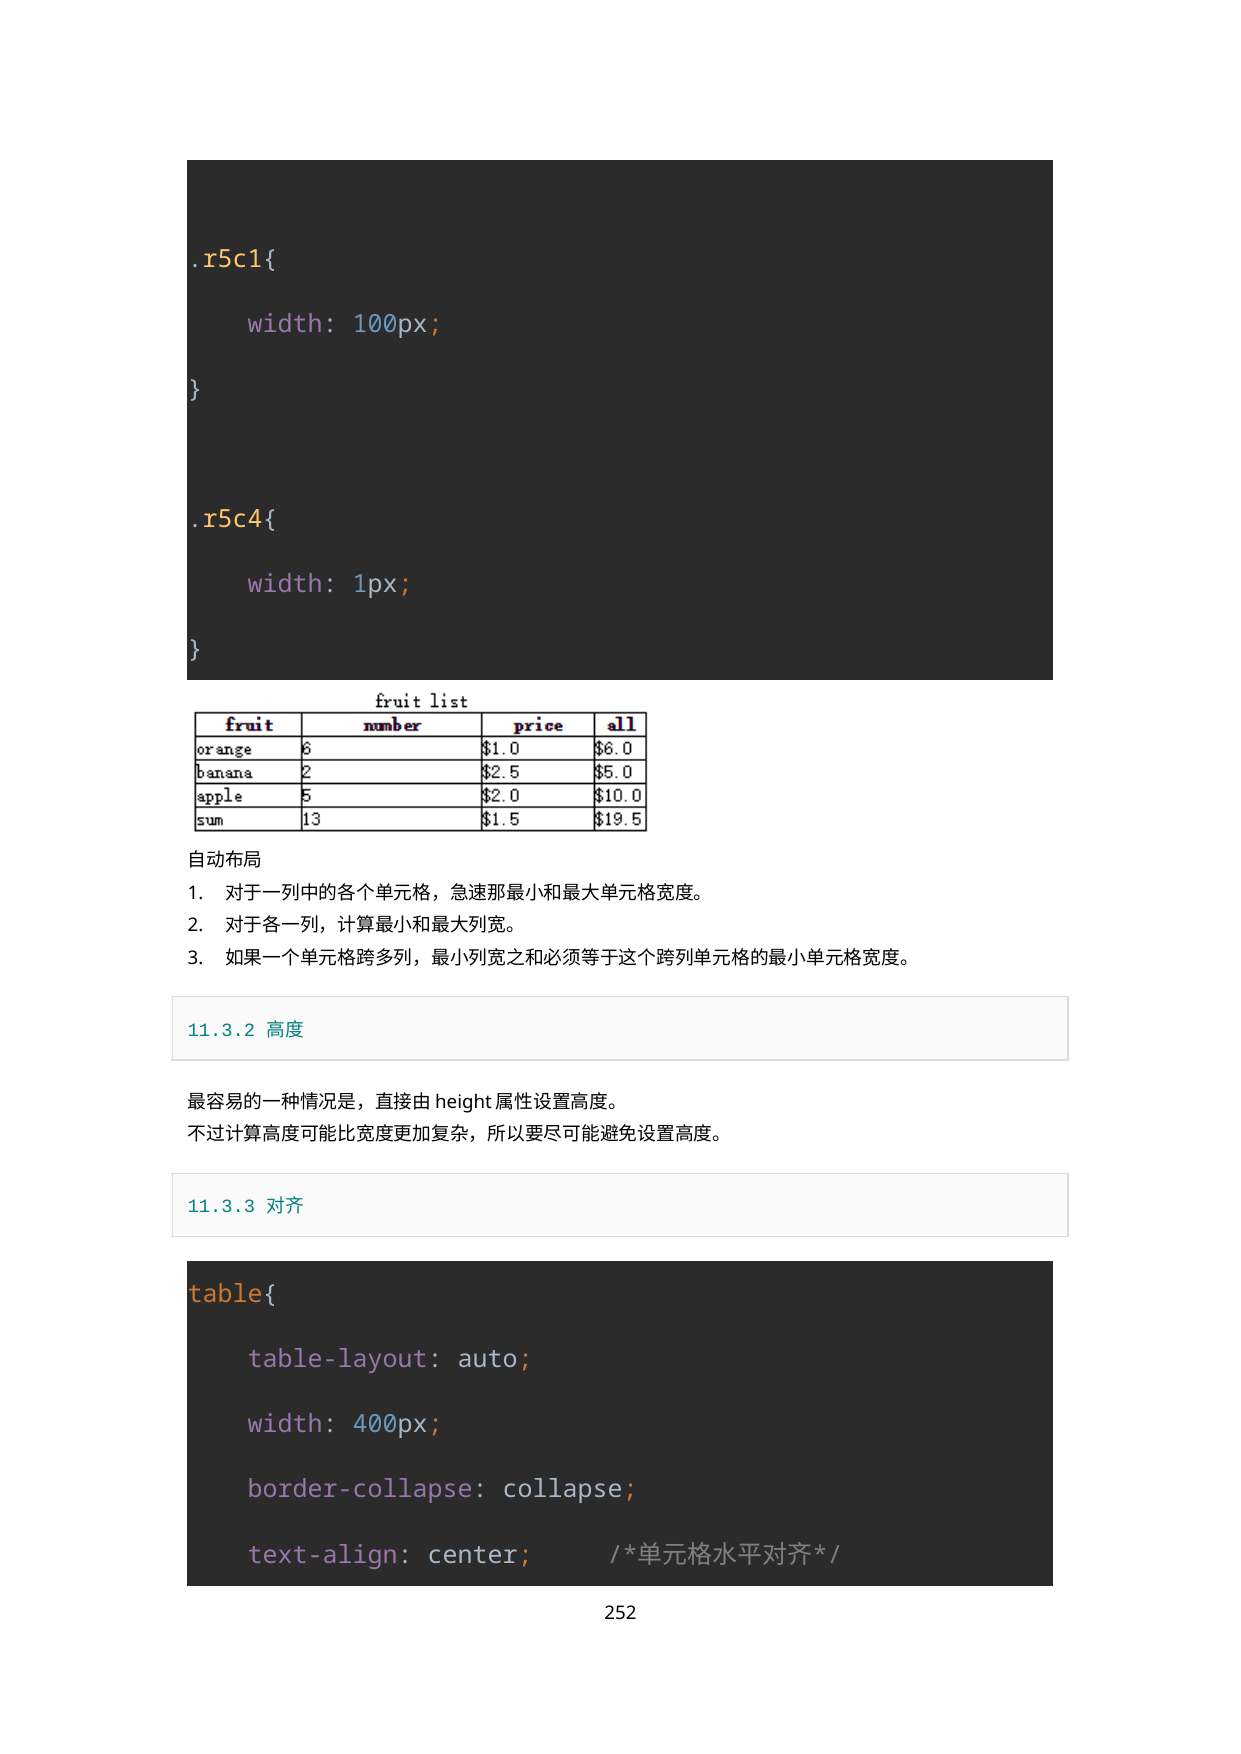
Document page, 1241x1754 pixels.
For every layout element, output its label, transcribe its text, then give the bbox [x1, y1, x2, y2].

list 对于一列中的各个单元格，急速那最小和最大单元格宽度。 [187, 875, 1053, 907]
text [187, 160, 1053, 680]
subtitle 11.3.3 对齐 [173, 1174, 1067, 1236]
text 不过计算高度可能比宽度更加复杂，所以要尽可能避免设置高度。 [187, 1116, 1053, 1149]
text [187, 1261, 1053, 1586]
text 自动布局 [187, 842, 1053, 875]
text 最容易的一种情况是，直接由height属性设置高度。 [187, 1084, 1053, 1116]
list 对于各一列，计算最小和最大列宽。 [187, 907, 1053, 940]
picture [187, 684, 655, 838]
list 如果一个单元格跨多列，最小列宽之和必须等于这个跨列单元格的最小单元格宽度。 [187, 940, 1053, 972]
subtitle 11.3.2 高度 [173, 997, 1067, 1059]
